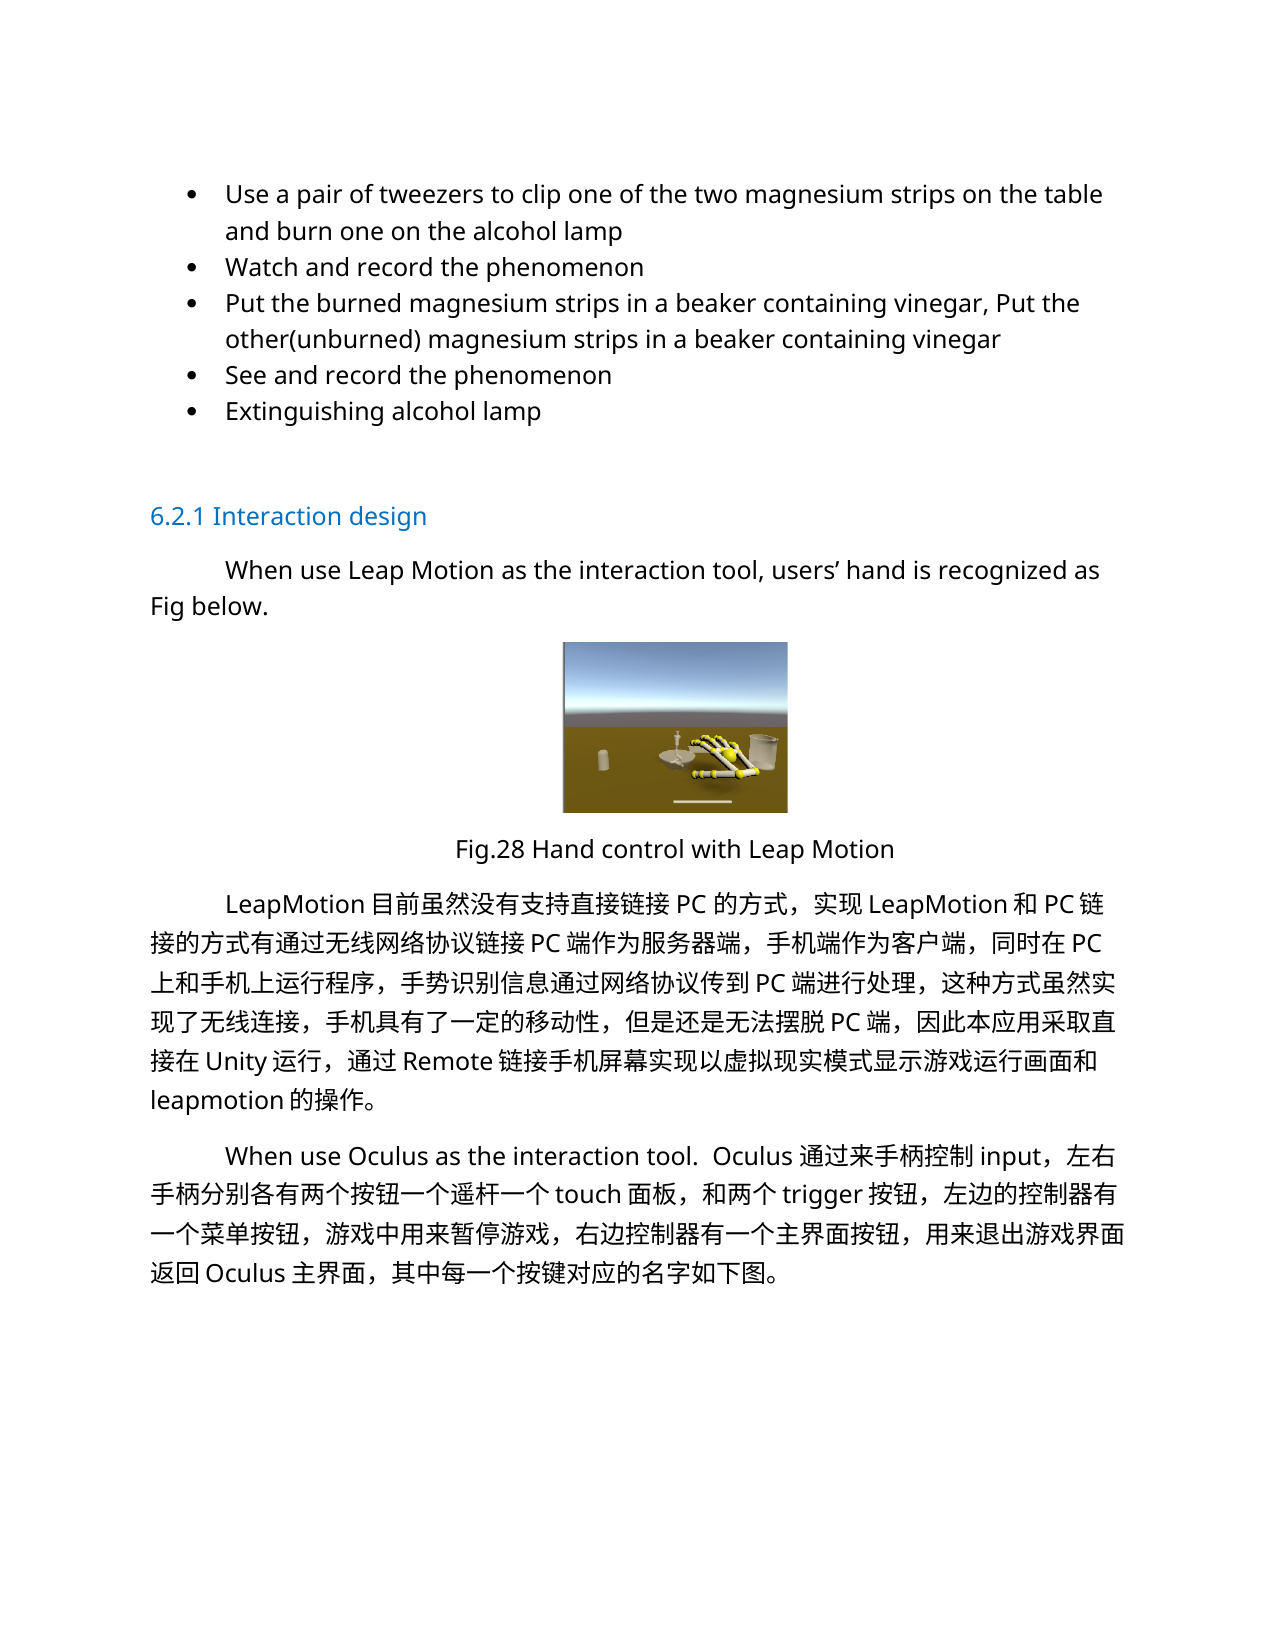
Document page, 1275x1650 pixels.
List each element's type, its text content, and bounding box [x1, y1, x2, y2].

list Put the burned magnesium strips in a beaker containing vinegar, Put the other(unburned) magnesium strips in a beaker containing vinegar [187, 285, 1125, 355]
text Fig.28 Hand control with Leap Motion [150, 831, 1125, 866]
text When use Leap Motion as the interaction tool, users’ hand is recognized as Fig below. [150, 552, 1125, 623]
list Use a pair of tweezers to clip one of the two magnesium strips on the table and burn one on the alcohol lamp [187, 177, 1125, 247]
text 6.2.1 Interaction design [150, 499, 1125, 533]
list Watch and record the phenomenon [187, 249, 1125, 283]
text LeapMotion目前虽然没有支持直接链接PC 的方式，实现LeapMotion和PC链接的方式有通过无线网络协议链接PC端作为服务器端，手机端作为客户端，同时在PC上和手机上运行程序，手势识别信息通过网络协议传到PC端进行处理，这种方式虽然实现了无线连接，手机具有了一定的移动性，但是还是无法摆脱PC端，因此本应用采取直接在Unity运行，通过Remote链接手机屏幕实现以虚拟现实模式显示游戏运行画面和leapmotion的操作。 [150, 885, 1125, 1116]
picture [562, 642, 788, 813]
text When use Oculus as the interaction tool. Oculus 通过来手柄控制input，左右手柄分别各有两个按钮一个遥杆一个touch面板，和两个trigger按钮，左边的控制器有一个菜单按钮，游戏中用来暂停游戏，右边控制器有一个主界面按钮，用来退出游戏界面返回Oculus主界面，其中每一个按键对应的名字如下图。 [150, 1136, 1125, 1289]
list See and record the phenomenon [187, 357, 1125, 391]
list Extinguishing alcohol lamp [187, 393, 1125, 427]
